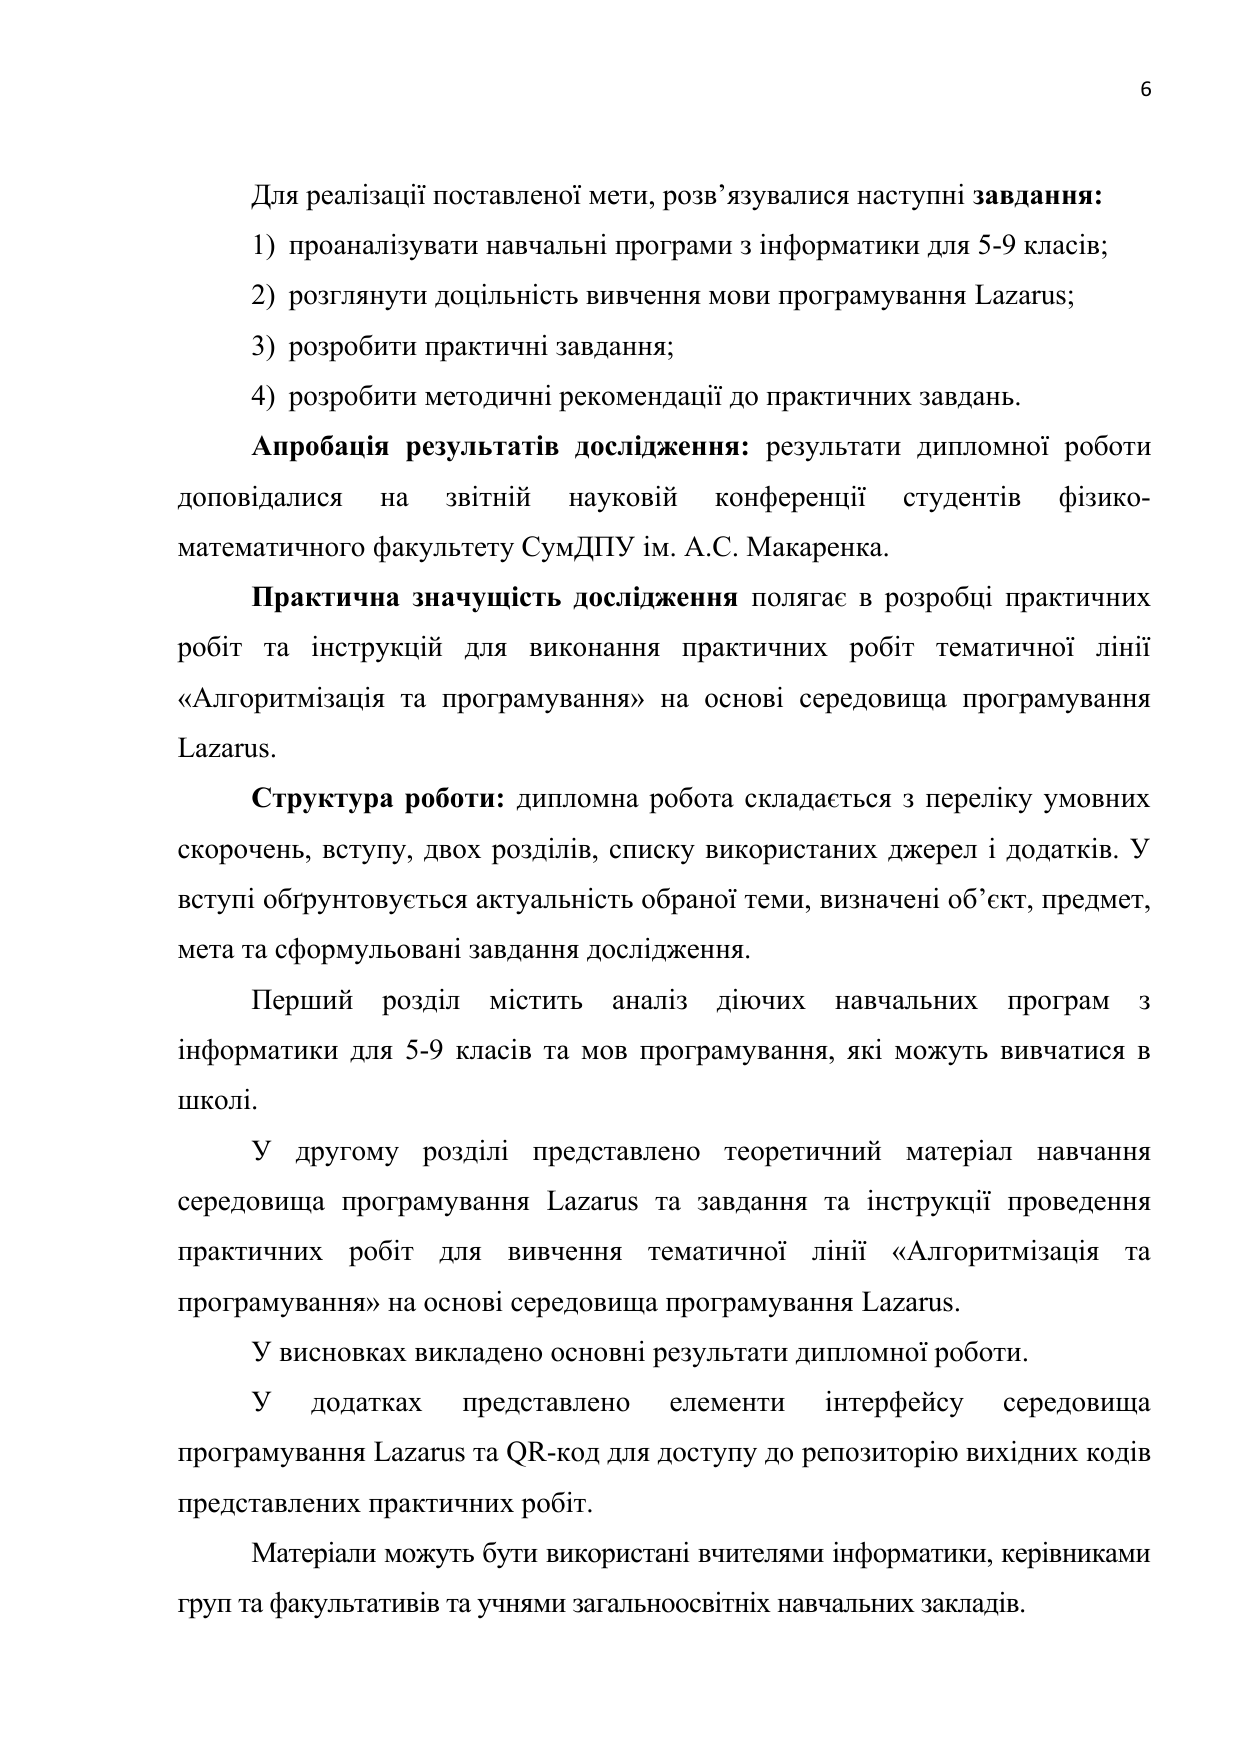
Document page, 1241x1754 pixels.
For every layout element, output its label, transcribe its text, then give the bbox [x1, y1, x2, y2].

text У висновках викладено основні результати дипломної роботи. [177, 1334, 1152, 1367]
list розглянути доцільність вивчення мови програмування Lazarus; [251, 277, 1152, 311]
text Для реалізації поставленої мети, розв’язувалися наступні завдання: [177, 177, 1152, 210]
text Перший розділ містить аналіз діючих навчальних програм з інформатики для 5-9 класів та мов програмування, які можуть вивчатися в школі. [177, 982, 1152, 1116]
text Структура роботи: дипломна робота складається з переліку умовних скорочень, вступу, двох розділів, списку використаних джерел і додатків. У вступі обґрунтовується актуальність обраної теми, визначені об’єкт, предмет, мета та сформульовані завдання дослідження. [177, 781, 1152, 965]
list розробити методичні рекомендації до практичних завдань. [251, 378, 1152, 412]
text Апробація результатів дослідження: результати дипломної роботи доповідалися на звітній науковій конференції студентів фізико-математичного факультету СумДПУ ім. А.С. Макаренка. [177, 428, 1152, 562]
text У другому розділі представлено теоретичний матеріал навчання середовища програмування Lazarus та завдання та інструкції проведення практичних робіт для вивчення тематичної лінії «Алгоритмізація та програмування» на основі середовища програмування Lazarus. [177, 1133, 1152, 1317]
list проаналізувати навчальні програми з інформатики для 5-9 класів; [251, 227, 1152, 261]
text Матеріали можуть бути використані вчителями інформатики, керівниками груп та факультативів та учнями загальноосвітніх навчальних закладів. [177, 1535, 1152, 1619]
text Практична значущість дослідження полягає в розробці практичних робіт та інструкцій для виконання практичних робіт тематичної лінії «Алгоритмізація та програмування» на основі середовища програмування Lazarus. [177, 579, 1152, 764]
text У додатках представлено елементи інтерфейсу середовища програмування Lazarus та QR-код для доступу до репозиторію вихідних кодів представлених практичних робіт. [177, 1384, 1152, 1518]
list розробити практичні завдання; [251, 328, 1152, 361]
